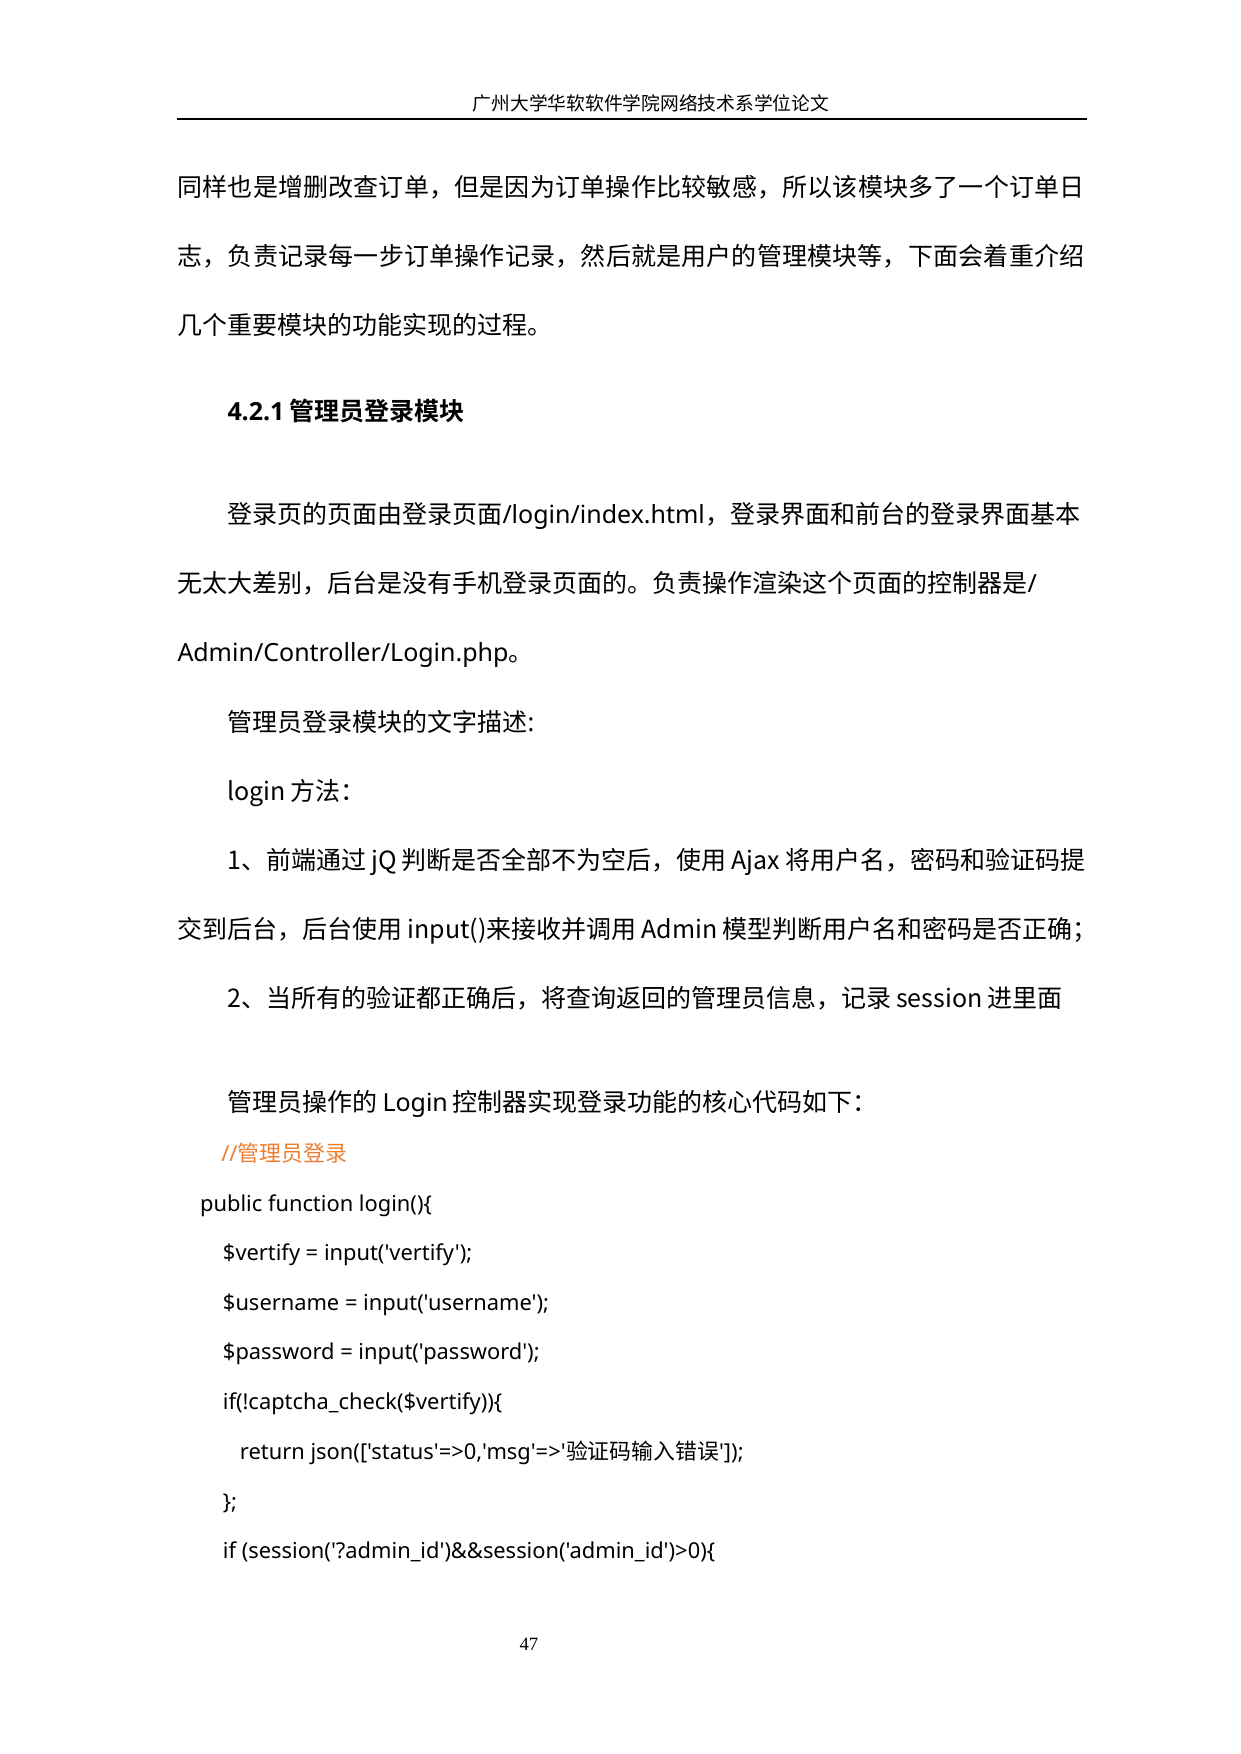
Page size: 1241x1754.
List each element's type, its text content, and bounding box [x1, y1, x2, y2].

text 登录页的页面由登录页面/login/index.html，登录界面和前台的登录界面基本无太大差别，后台是没有手机登录页面的。负责操作渲染这个页面的控制器是/Admin/Controller/Login.php。 [177, 478, 1087, 686]
text $vertify = input('vertify'); [177, 1235, 1087, 1269]
text login方法： [177, 755, 1087, 824]
text if (session('?admin_id')&&session('admin_id')>0){ [177, 1533, 1087, 1567]
text 1、前端通过jQ判断是否全部不为空后，使用Ajax将用户名，密码和验证码提交到后台，后台使用input()来接收并调用Admin模型判断用户名和密码是否正确； [177, 824, 1087, 962]
text 4.2.1管理员登录模块 [227, 374, 1087, 444]
text 2、当所有的验证都正确后，将查询返回的管理员信息，记录session进里面 [177, 962, 1087, 1031]
text public function login(){ [177, 1186, 1087, 1220]
text if(!captcha_check($vertify)){ [177, 1383, 1087, 1418]
text }; [177, 1483, 1087, 1518]
text return json(['status'=>0,'msg'=>'验证码输入错误']); [177, 1433, 1087, 1467]
text $username = input('username'); [177, 1284, 1087, 1319]
text //管理员登录 [177, 1135, 1087, 1170]
text 管理员登录模块的文字描述: [177, 686, 1087, 755]
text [177, 151, 1087, 358]
text $password = input('password'); [177, 1334, 1087, 1368]
text 管理员操作的Login控制器实现登录功能的核心代码如下： [177, 1066, 1087, 1135]
